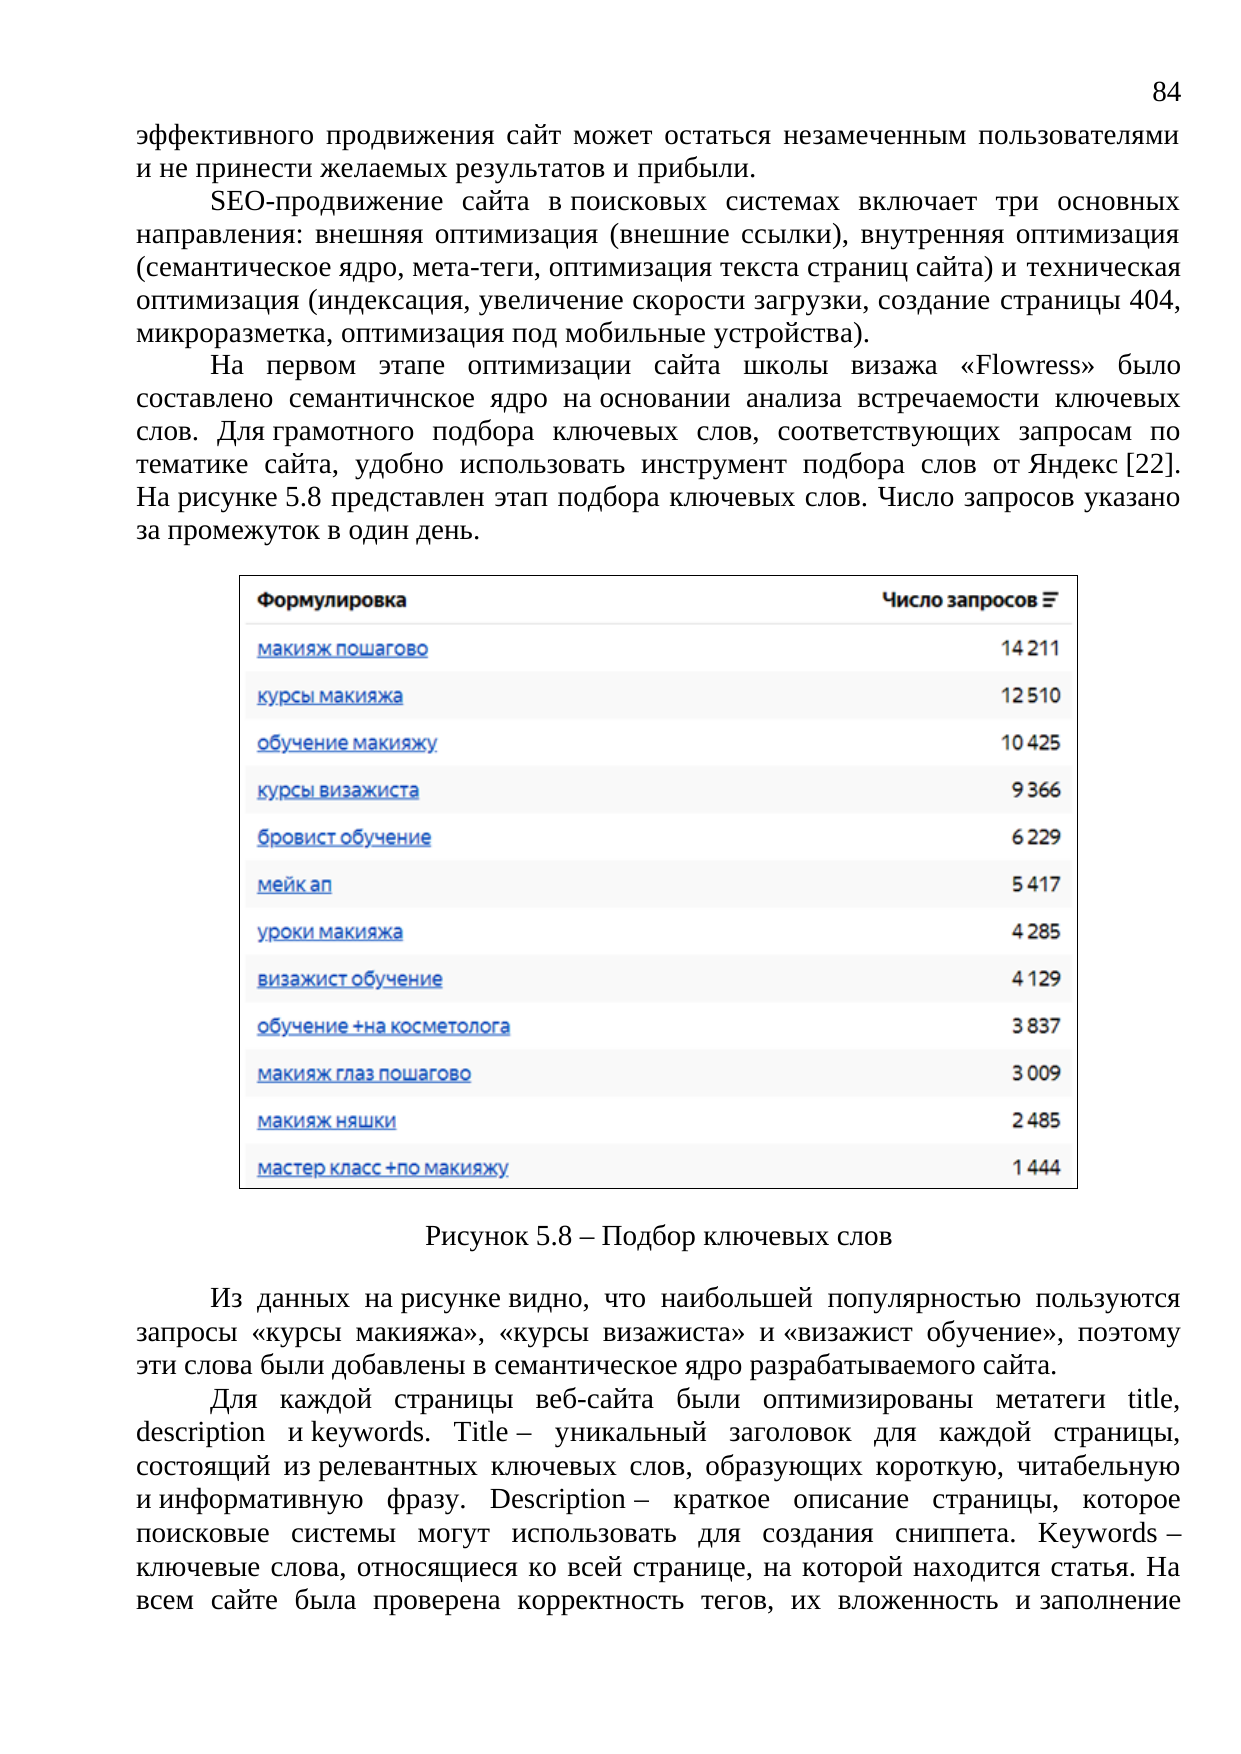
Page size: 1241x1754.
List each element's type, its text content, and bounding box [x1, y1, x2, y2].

text На первом этапе оптимизации сайта школы визажа «Flowress» было составлено семантичнское ядро на основании анализа встречаемости ключевых слов. Для грамотного подбора ключевых слов, соответствующих запросам по тематике сайта, удобно использовать инструмент подбора слов от Яндекс [22]. На рисунке 5.8 представлен этап подбора ключевых слов. Число запросов указано за промежуток в один день. [136, 348, 1181, 546]
text SEO-продвижение сайта в поисковых системах включает три основных направления: внешняя оптимизация (внешние ссылки), внутренняя оптимизация (семантическое ядро, мета-теги, оптимизация текста страниц сайта) и техническая оптимизация (индексация, увеличение скорости загрузки, создание страницы 404, микроразметка, оптимизация под мобильные устройства). [136, 184, 1181, 348]
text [136, 1381, 1181, 1616]
picture [240, 576, 1077, 1188]
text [136, 118, 1181, 184]
text Рисунок 5.8 – Подбор ключевых слов [136, 1218, 1181, 1251]
text Из данных на рисунке видно, что наибольшей популярностью пользуются запросы «курсы макияжа», «курсы визажиста» и «визажист обучение», поэтому эти слова были добавлены в семантическое ядро разрабатываемого сайта. [136, 1280, 1181, 1381]
